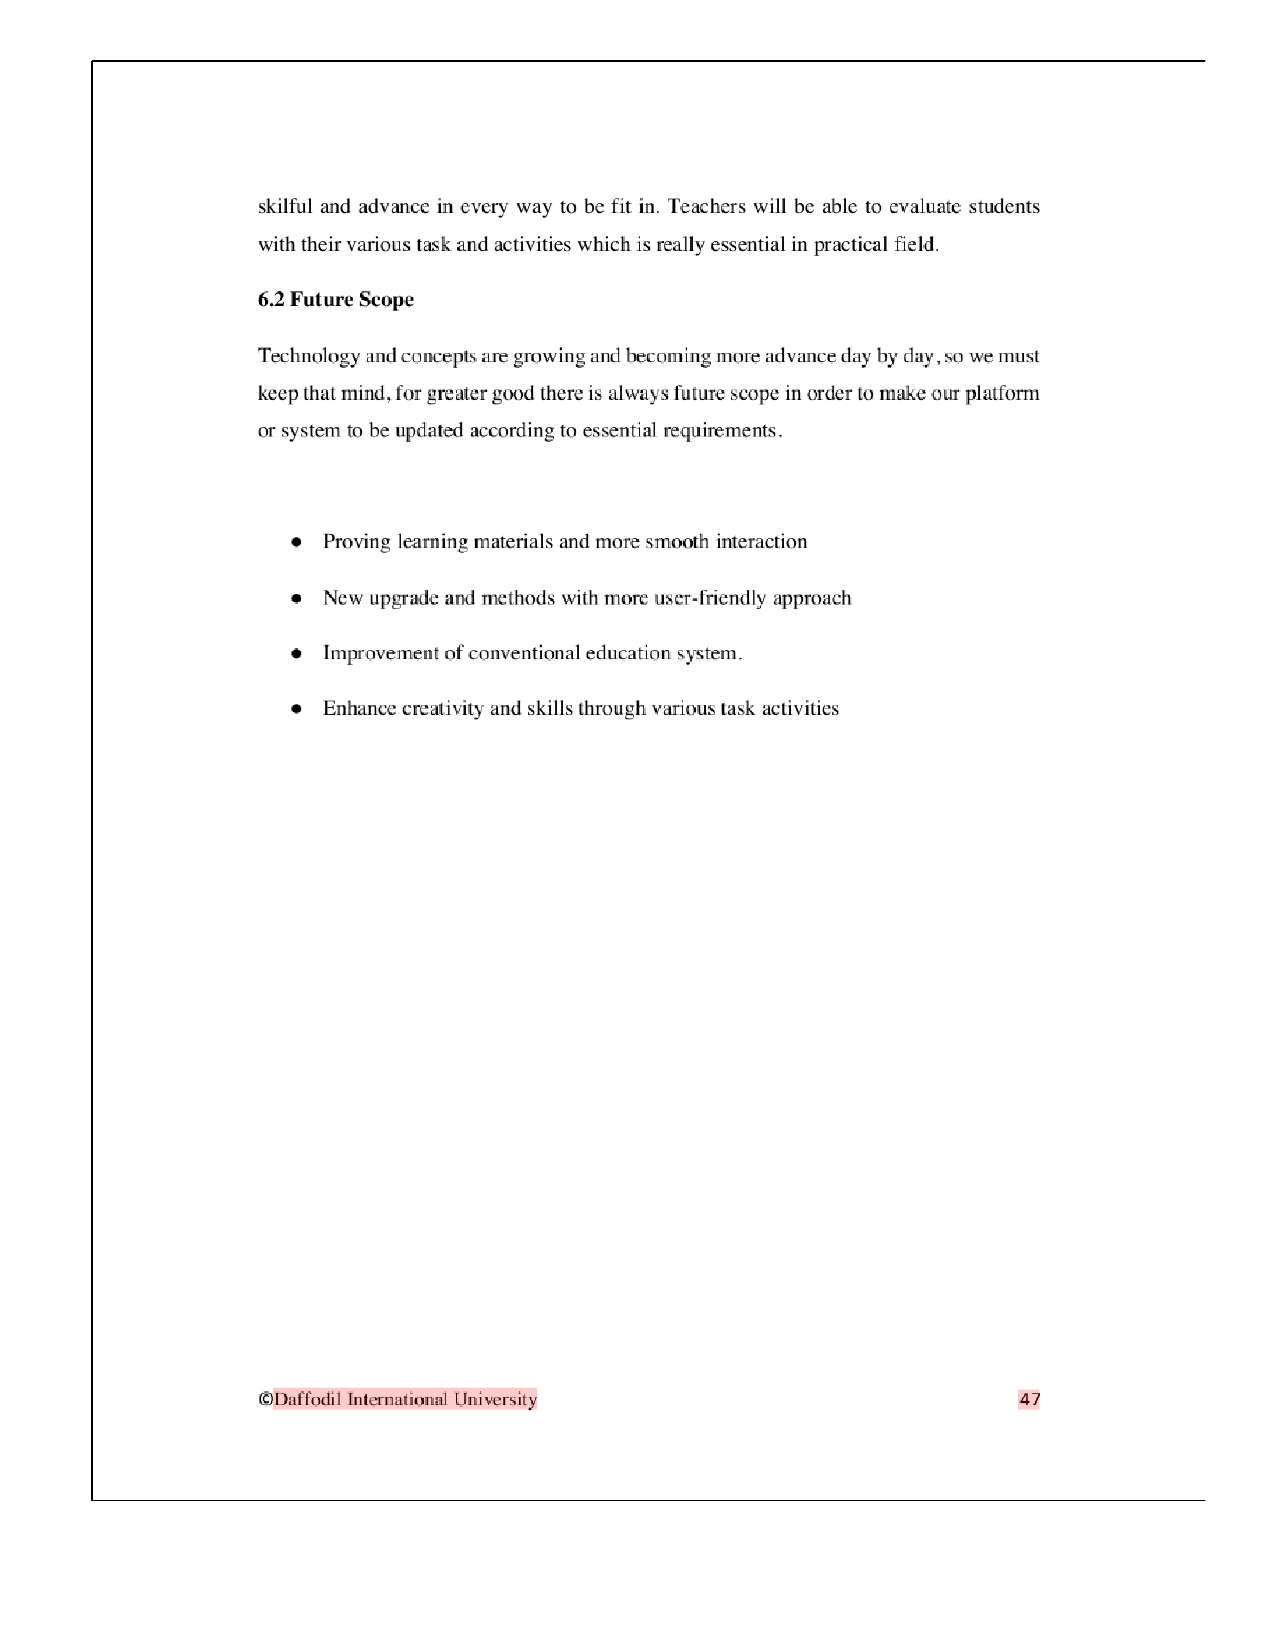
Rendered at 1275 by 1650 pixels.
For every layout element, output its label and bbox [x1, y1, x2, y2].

picture [91, 60, 1206, 1501]
